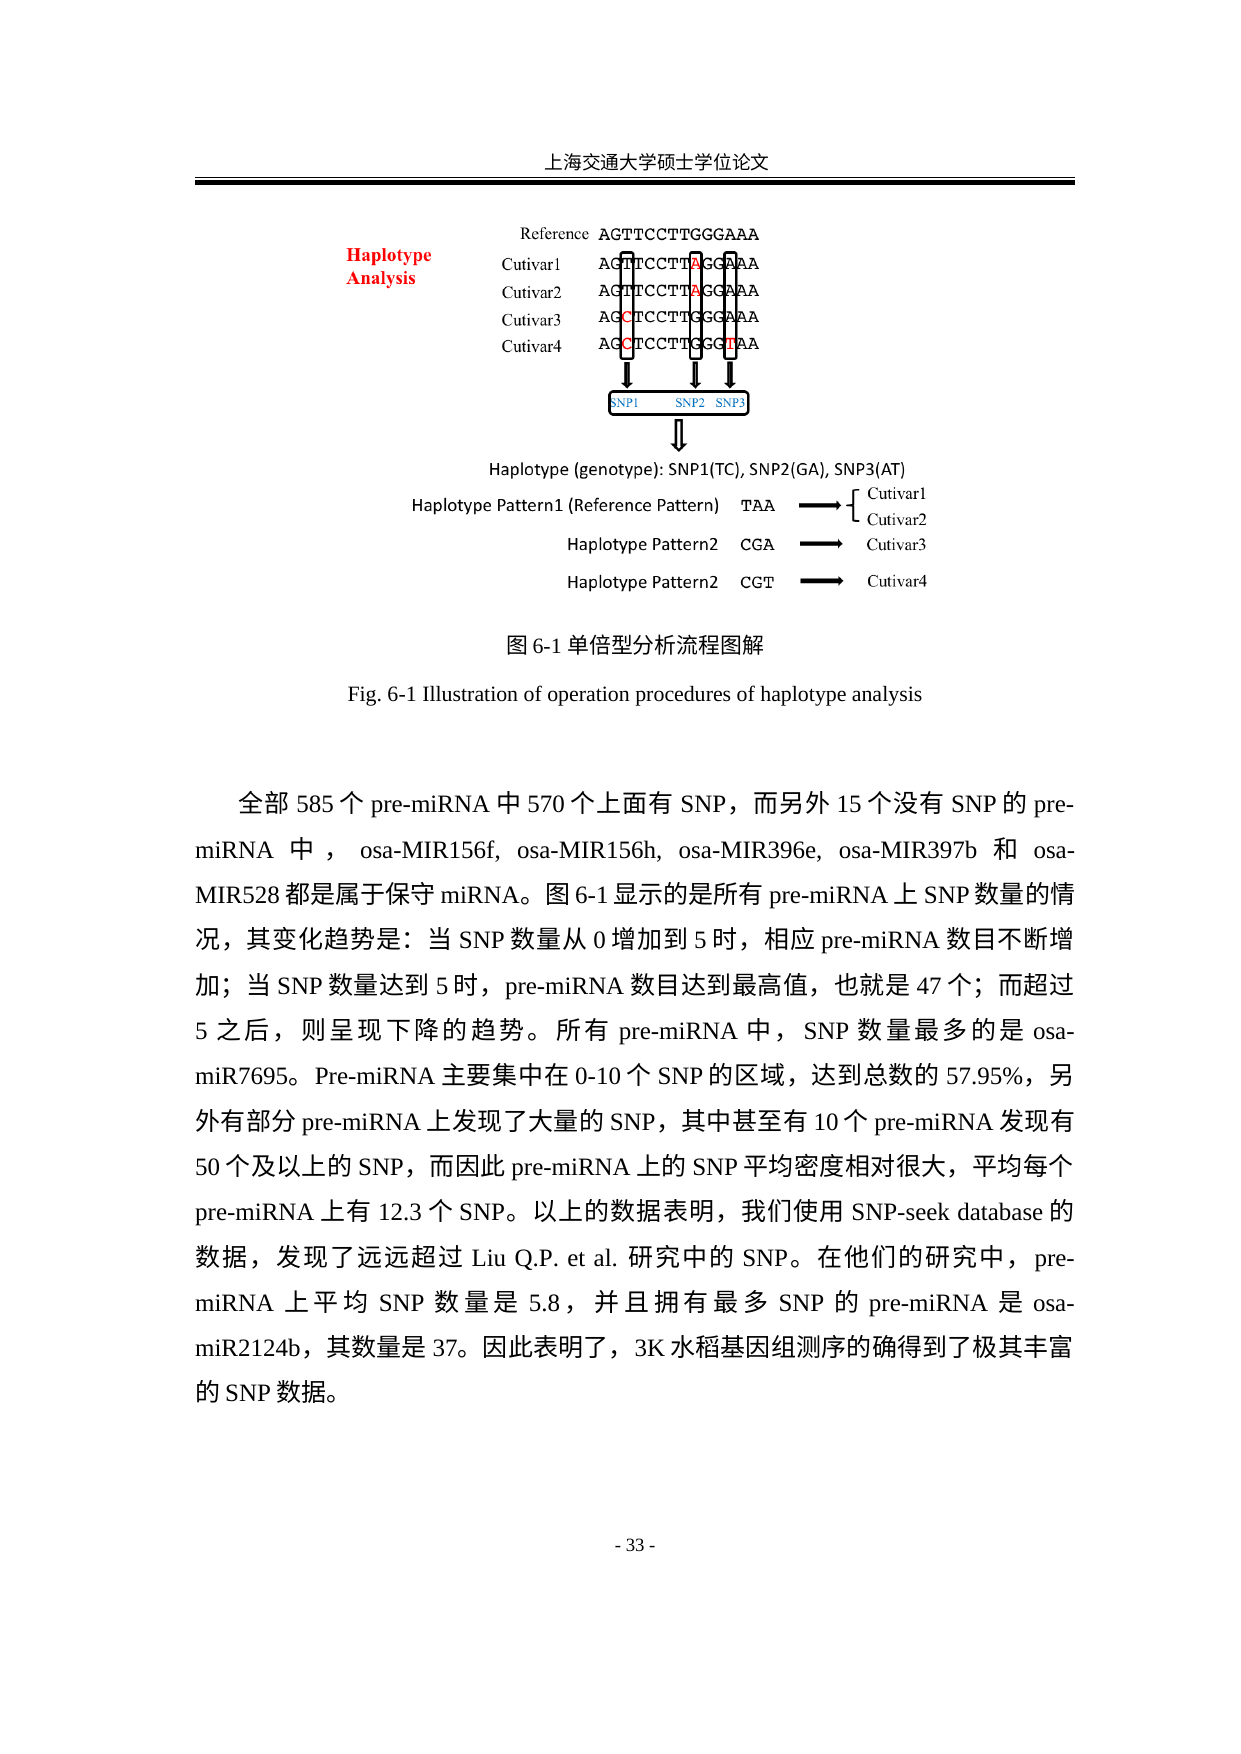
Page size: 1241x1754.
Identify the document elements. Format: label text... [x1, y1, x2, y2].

text 图6-1 单倍型分析流程图解 [195, 628, 1075, 660]
text Fig. 6-1 Illustration of operation procedures of haplotype analysis [195, 681, 1075, 706]
text 全部585个pre-miRNA中570个上面有SNP，而另外15个没有SNP的pre-miRNA中，osa-MIR156f, osa-MIR156h, osa-MIR396e, osa-MIR397b和osa-MIR528都是属于保守miRNA。图6-1显示的是所有pre-miRNA上SNP数量的情况，其变化趋势是：当SNP数量从0增加到5时，相应pre-miRNA数目不断增加；当SNP数量达到5时，pre-miRNA数目达到最高值，也就是47个；而超过5之后，则呈现下降的趋势。所有pre-miRNA中，SNP数量最多的是osa-miR7695。Pre-miRNA主要集中在0-10个SNP的区域，达到总数的57.95%，另外有部分pre-miRNA上发现了大量的SNP，其中甚至有10个pre-miRNA发现有50个及以上的SNP，而因此pre-miRNA上的SNP平均密度相对很大，平均每个pre-miRNA上有12.3个SNP。以上的数据表明，我们使用SNP-seek database的数据，发现了远远超过Liu Q.P. et al. 研究中的SNP。在他们的研究中，pre-miRNA上平均SNP数量是5.8，并且拥有最多SNP的pre-miRNA是osa-miR2124b，其数量是37。因此表明了，3K水稻基因组测序的确得到了极其丰富的SNP数据。 [195, 784, 1075, 1409]
picture [336, 211, 933, 601]
